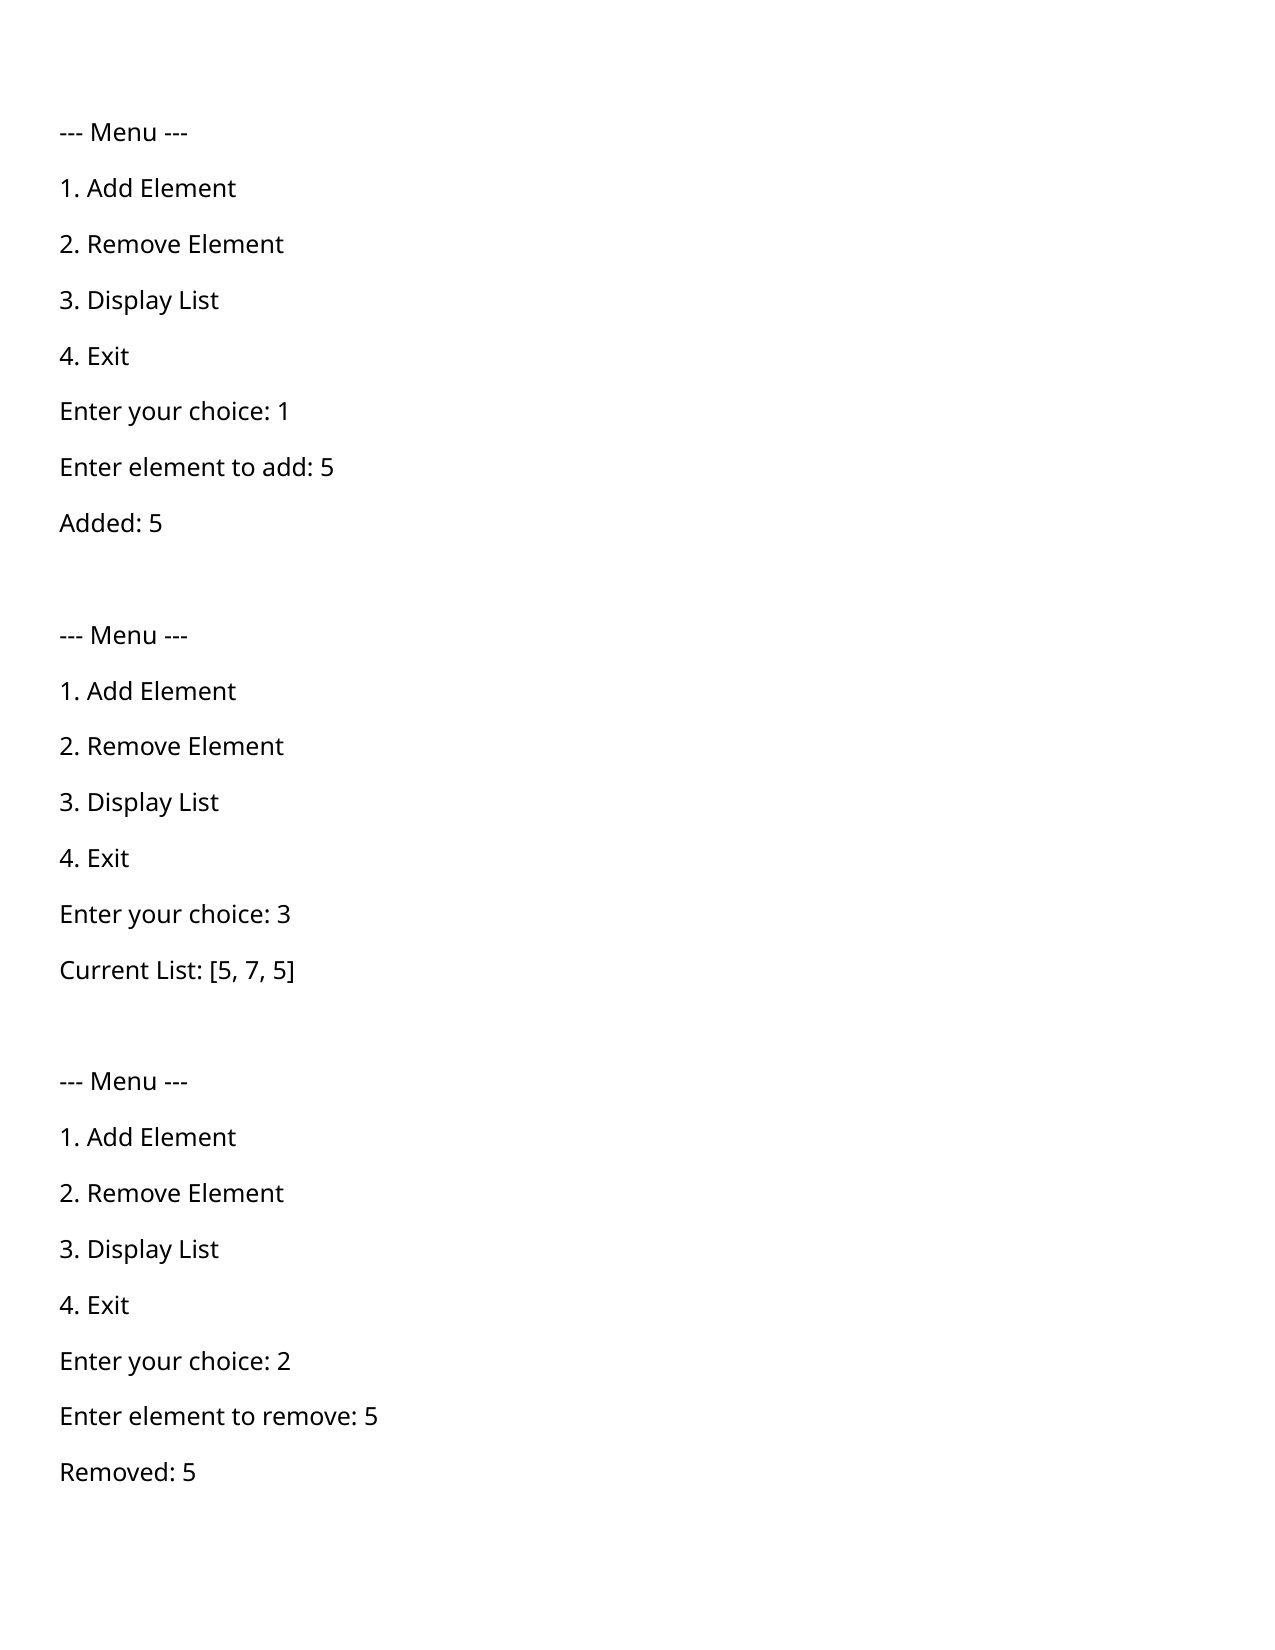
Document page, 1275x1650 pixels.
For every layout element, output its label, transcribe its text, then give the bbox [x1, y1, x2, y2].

text 1. Add Element [59, 673, 1216, 707]
text Enter your choice: 2 [59, 1343, 1216, 1377]
text Removed: 5 [59, 1455, 1216, 1489]
text Current List: [5, 7, 5] [59, 952, 1216, 986]
text --- Menu --- [59, 617, 1216, 651]
text 2. Remove Element [59, 729, 1216, 763]
text Enter element to add: 5 [59, 450, 1216, 484]
text 2. Remove Element [59, 227, 1216, 261]
text --- Menu --- [59, 115, 1216, 149]
text 3. Display List [59, 785, 1216, 819]
text 1. Add Element [59, 1120, 1216, 1154]
text 3. Display List [59, 1232, 1216, 1266]
text 2. Remove Element [59, 1176, 1216, 1210]
text 4. Exit [59, 1287, 1216, 1321]
text Added: 5 [59, 506, 1216, 540]
text 3. Display List [59, 282, 1216, 316]
text Enter your choice: 1 [59, 394, 1216, 428]
text 4. Exit [59, 338, 1216, 372]
text Enter your choice: 3 [59, 897, 1216, 931]
text Enter element to remove: 5 [59, 1399, 1216, 1433]
text 1. Add Element [59, 171, 1216, 205]
text --- Menu --- [59, 1064, 1216, 1098]
text 4. Exit [59, 841, 1216, 875]
